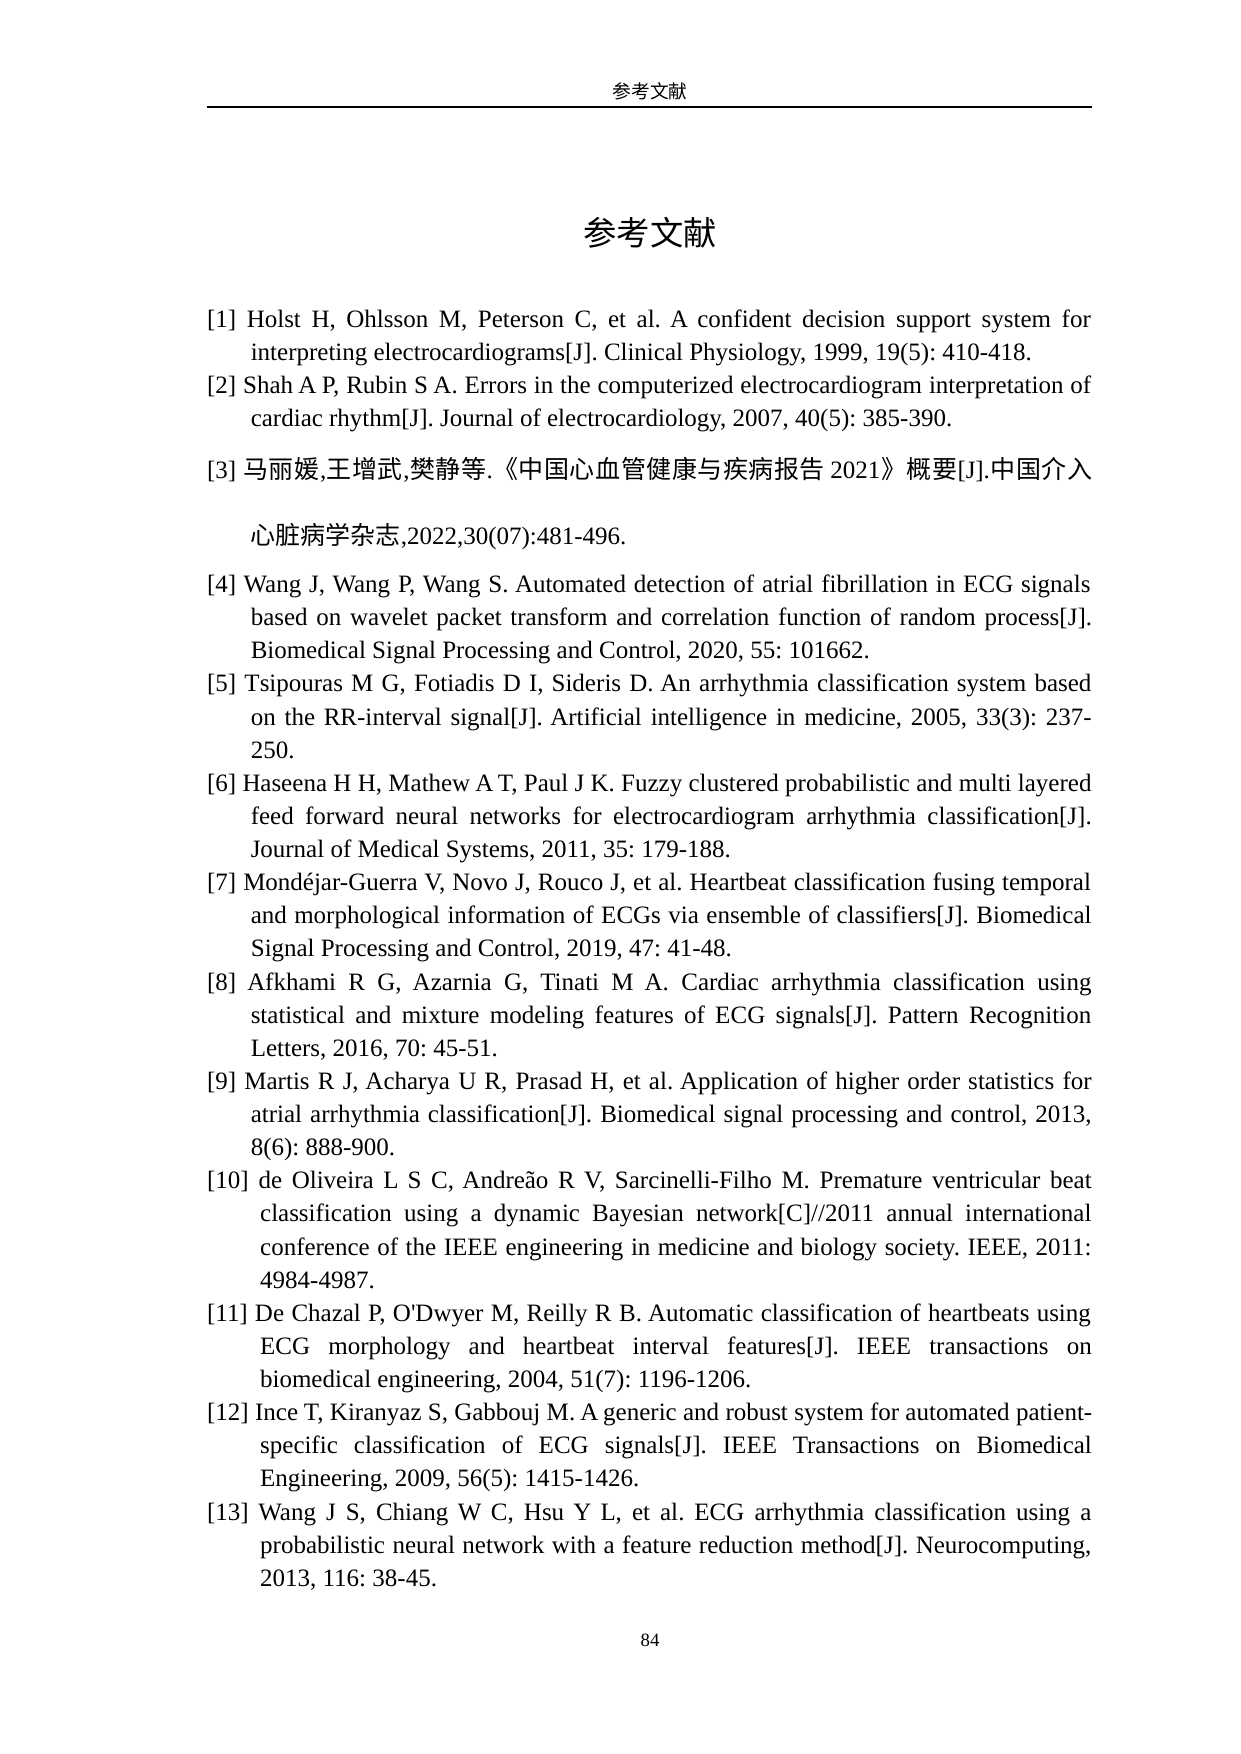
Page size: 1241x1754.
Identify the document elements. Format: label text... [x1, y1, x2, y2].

list De Chazal P, O'Dwyer M, Reilly R B. Automatic classification of heartbeats using ECG morphology and heartbeat interval features[J]. IEEE transactions on biomedical engineering, 2004, 51(7): 1196-1206. [207, 1296, 1092, 1395]
list Shah A P, Rubin S A. Errors in the computerized electrocardiogram interpretation of cardiac rhythm[J]. Journal of electrocardiology, 2007, 40(5): 385-390. [207, 368, 1092, 434]
list 马丽媛,王增武,樊静等.《中国心血管健康与疾病报告2021》概要[J].中国介入心脏病学杂志,2022,30(07):481-496. [207, 434, 1092, 567]
list Martis R J, Acharya U R, Prasad H, et al. Application of higher order statistics for atrial arrhythmia classification[J]. Biomedical signal processing and control, 2013, 8(6): 888-900. [207, 1064, 1092, 1163]
text 参考文献 [207, 198, 1092, 264]
list Wang J, Wang P, Wang S. Automated detection of atrial fibrillation in ECG signals based on wavelet packet transform and correlation function of random process[J]. Biomedical Signal Processing and Control, 2020, 55: 101662. [207, 567, 1092, 666]
list Afkhami R G, Azarnia G, Tinati M A. Cardiac arrhythmia classification using statistical and mixture modeling features of ECG signals[J]. Pattern Recognition Letters, 2016, 70: 45-51. [207, 964, 1092, 1064]
list Ince T, Kiranyaz S, Gabbouj M. A generic and robust system for automated patient-specific classification of ECG signals[J]. IEEE Transactions on Biomedical Engineering, 2009, 56(5): 1415-1426. [207, 1395, 1092, 1494]
list Mondéjar-Guerra V, Novo J, Rouco J, et al. Heartbeat classification fusing temporal and morphological information of ECGs via ensemble of classifiers[J]. Biomedical Signal Processing and Control, 2019, 47: 41-48. [207, 865, 1092, 964]
list Tsipouras M G, Fotiadis D I, Sideris D. An arrhythmia classification system based on the RR-interval signal[J]. Artificial intelligence in medicine, 2005, 33(3): 237-250. [207, 666, 1092, 766]
list Holst H, Ohlsson M, Peterson C, et al. A confident decision support system for interpreting electrocardiograms[J]. Clinical Physiology, 1999, 19(5): 410-418. [207, 302, 1092, 368]
list Haseena H H, Mathew A T, Paul J K. Fuzzy clustered probabilistic and multi layered feed forward neural networks for electrocardiogram arrhythmia classification[J]. Journal of Medical Systems, 2011, 35: 179-188. [207, 766, 1092, 865]
list de Oliveira L S C, Andreão R V, Sarcinelli-Filho M. Premature ventricular beat classification using a dynamic Bayesian network[C]//2011 annual international conference of the IEEE engineering in medicine and biology society. IEEE, 2011: 4984-4987. [207, 1163, 1092, 1296]
list Wang J S, Chiang W C, Hsu Y L, et al. ECG arrhythmia classification using a probabilistic neural network with a feature reduction method[J]. Neurocomputing, 2013, 116: 38-45. [207, 1494, 1092, 1594]
